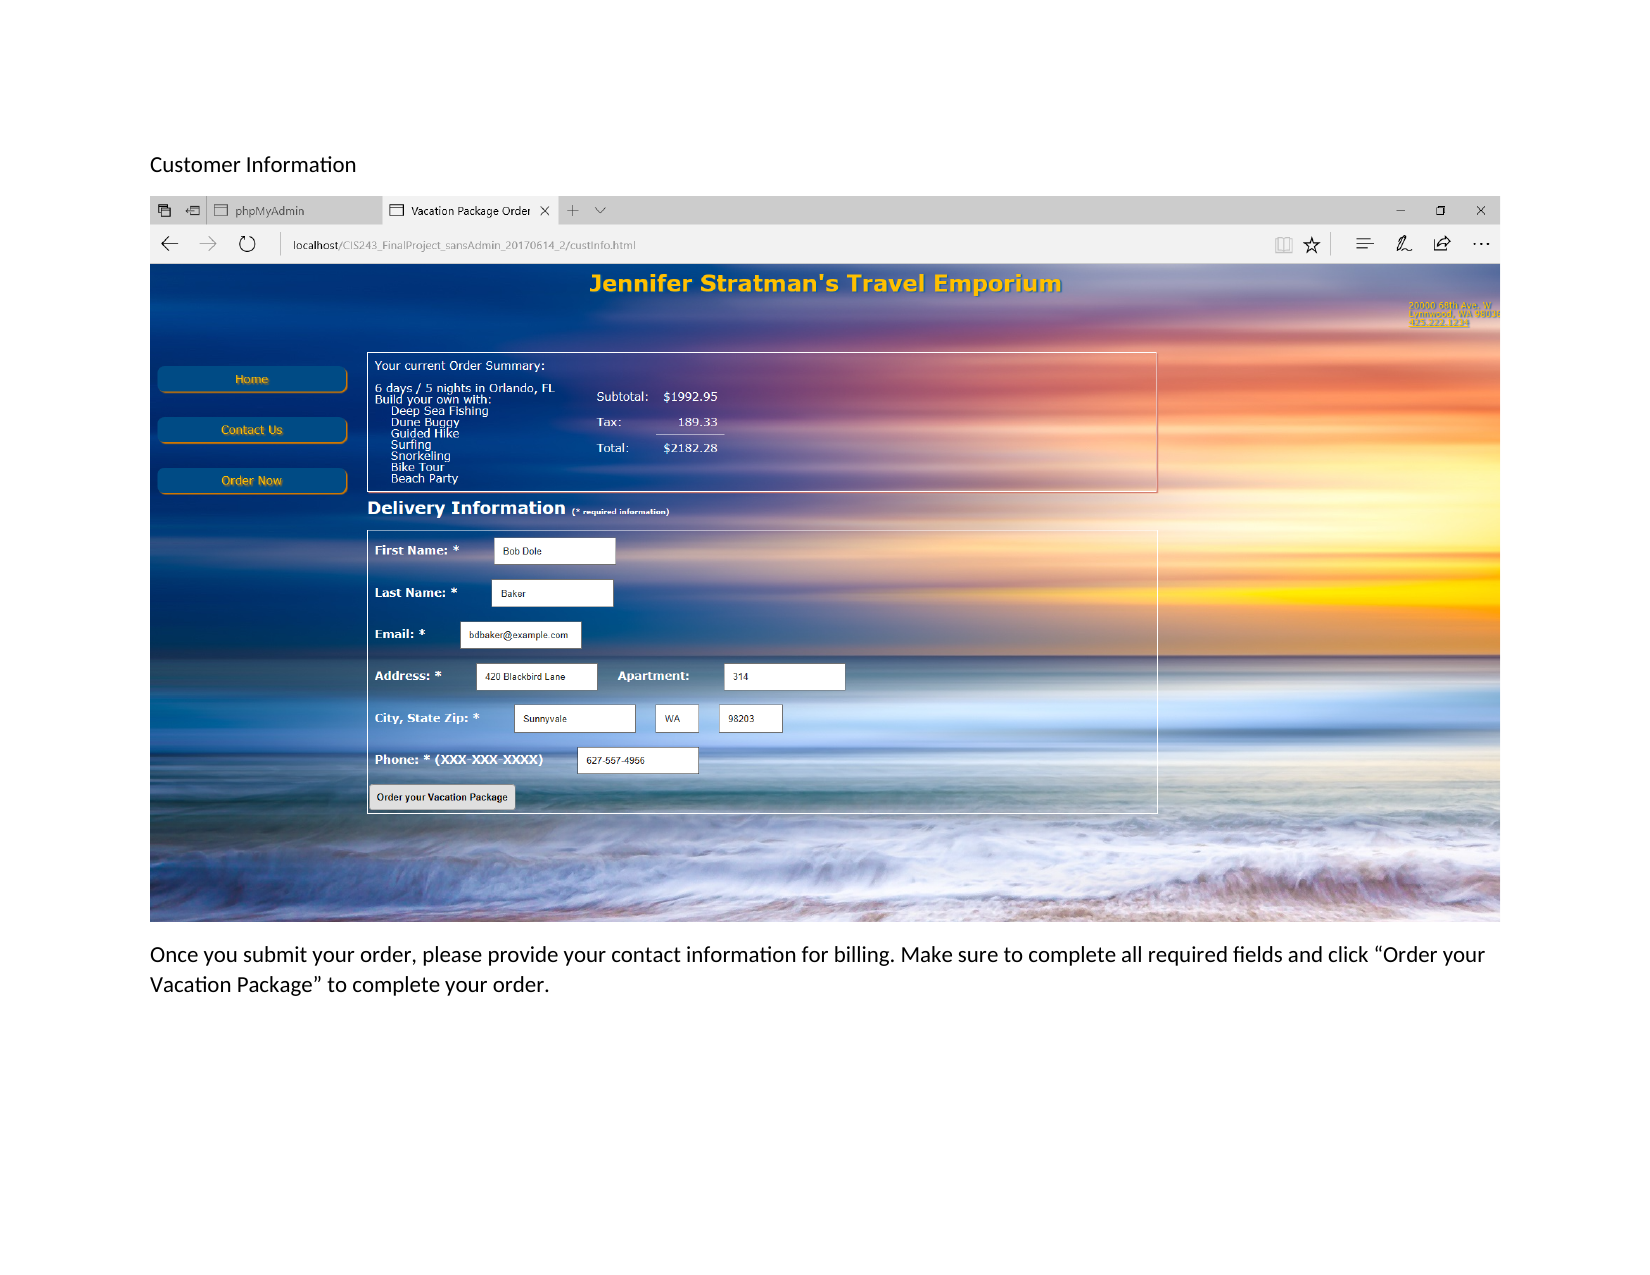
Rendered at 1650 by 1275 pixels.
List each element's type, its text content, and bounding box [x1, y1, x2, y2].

text Once you submit your order, please provide your contact information for billing. Make sure to complete all required fields and click “Order your Vacation Package” to complete your order. [150, 940, 1500, 998]
text Customer Information [150, 150, 1500, 178]
picture [150, 196, 1500, 922]
